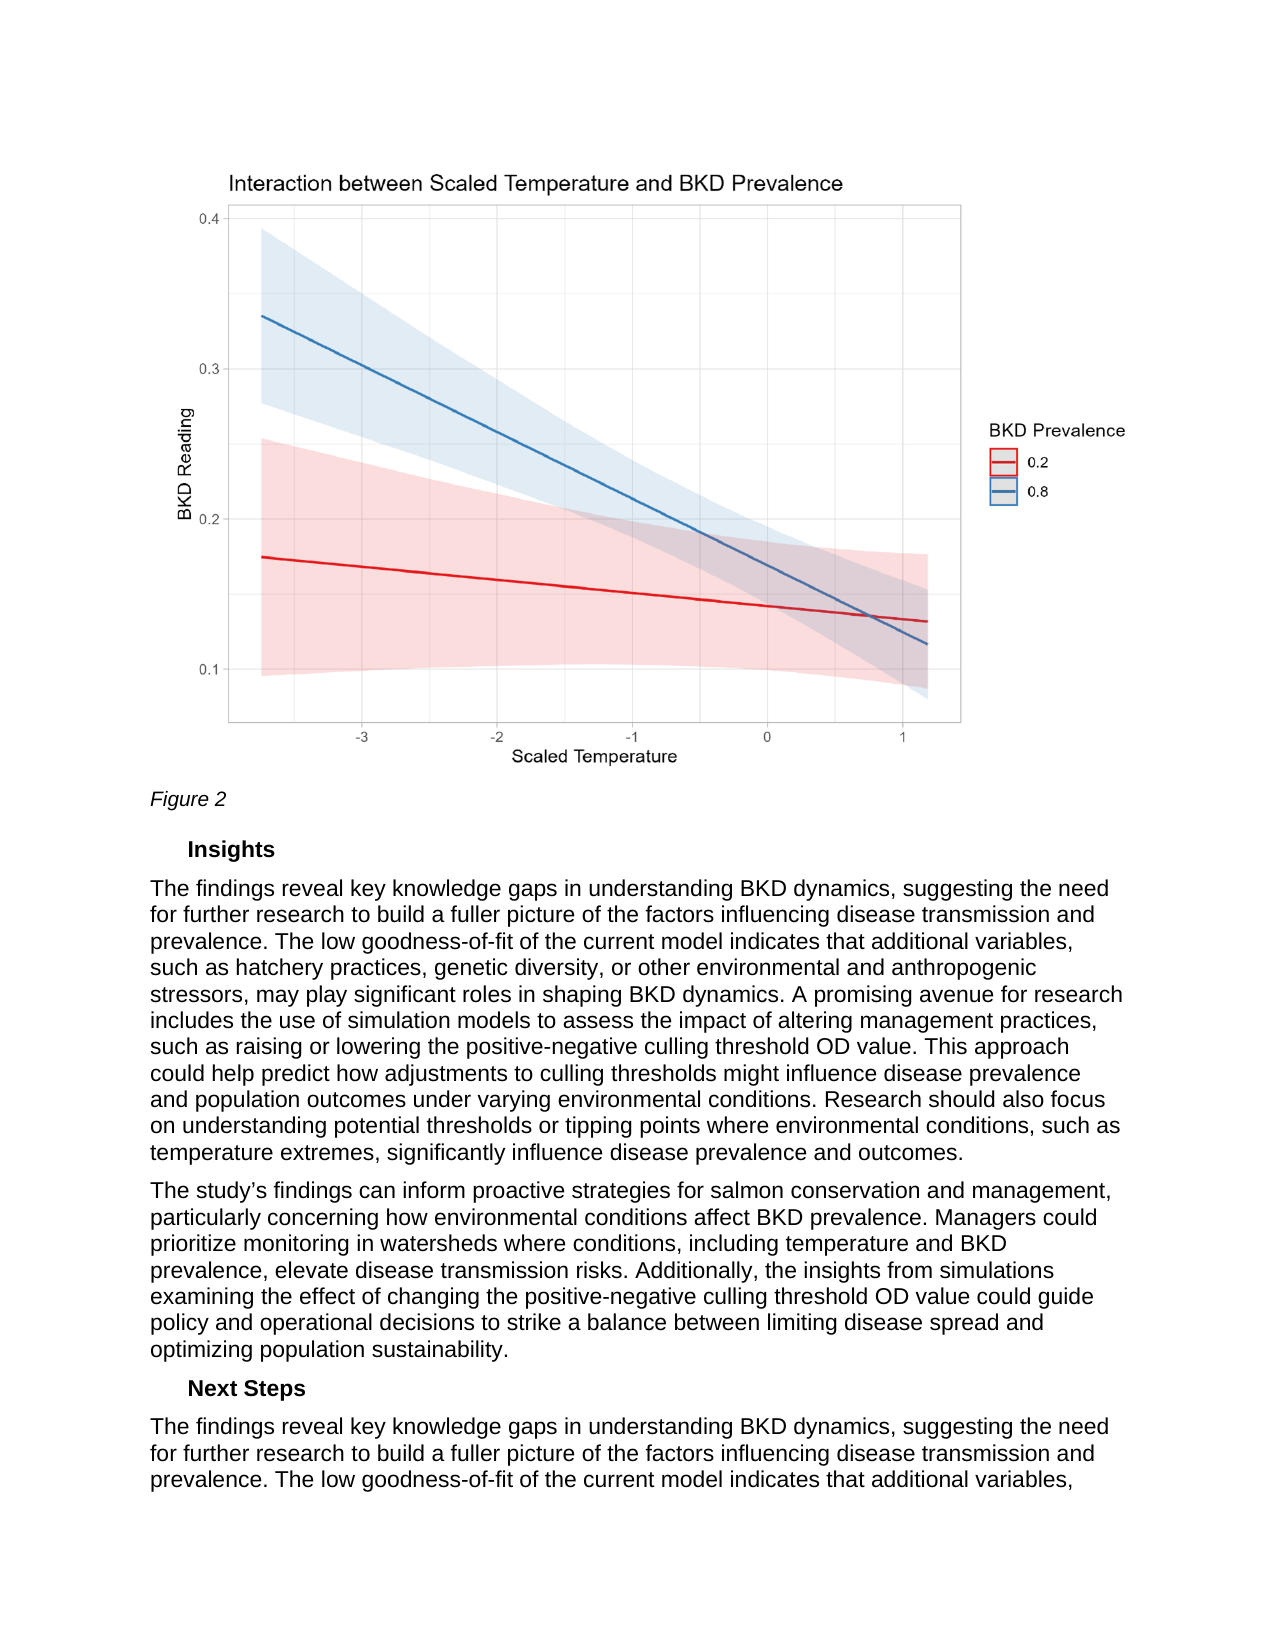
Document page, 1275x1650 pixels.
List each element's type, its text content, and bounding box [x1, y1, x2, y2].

subtitle Next Steps [187, 1374, 1125, 1401]
subtitle Insights [187, 836, 1125, 863]
picture [168, 165, 1144, 775]
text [150, 1413, 1125, 1492]
text Figure 2 [150, 787, 1125, 811]
